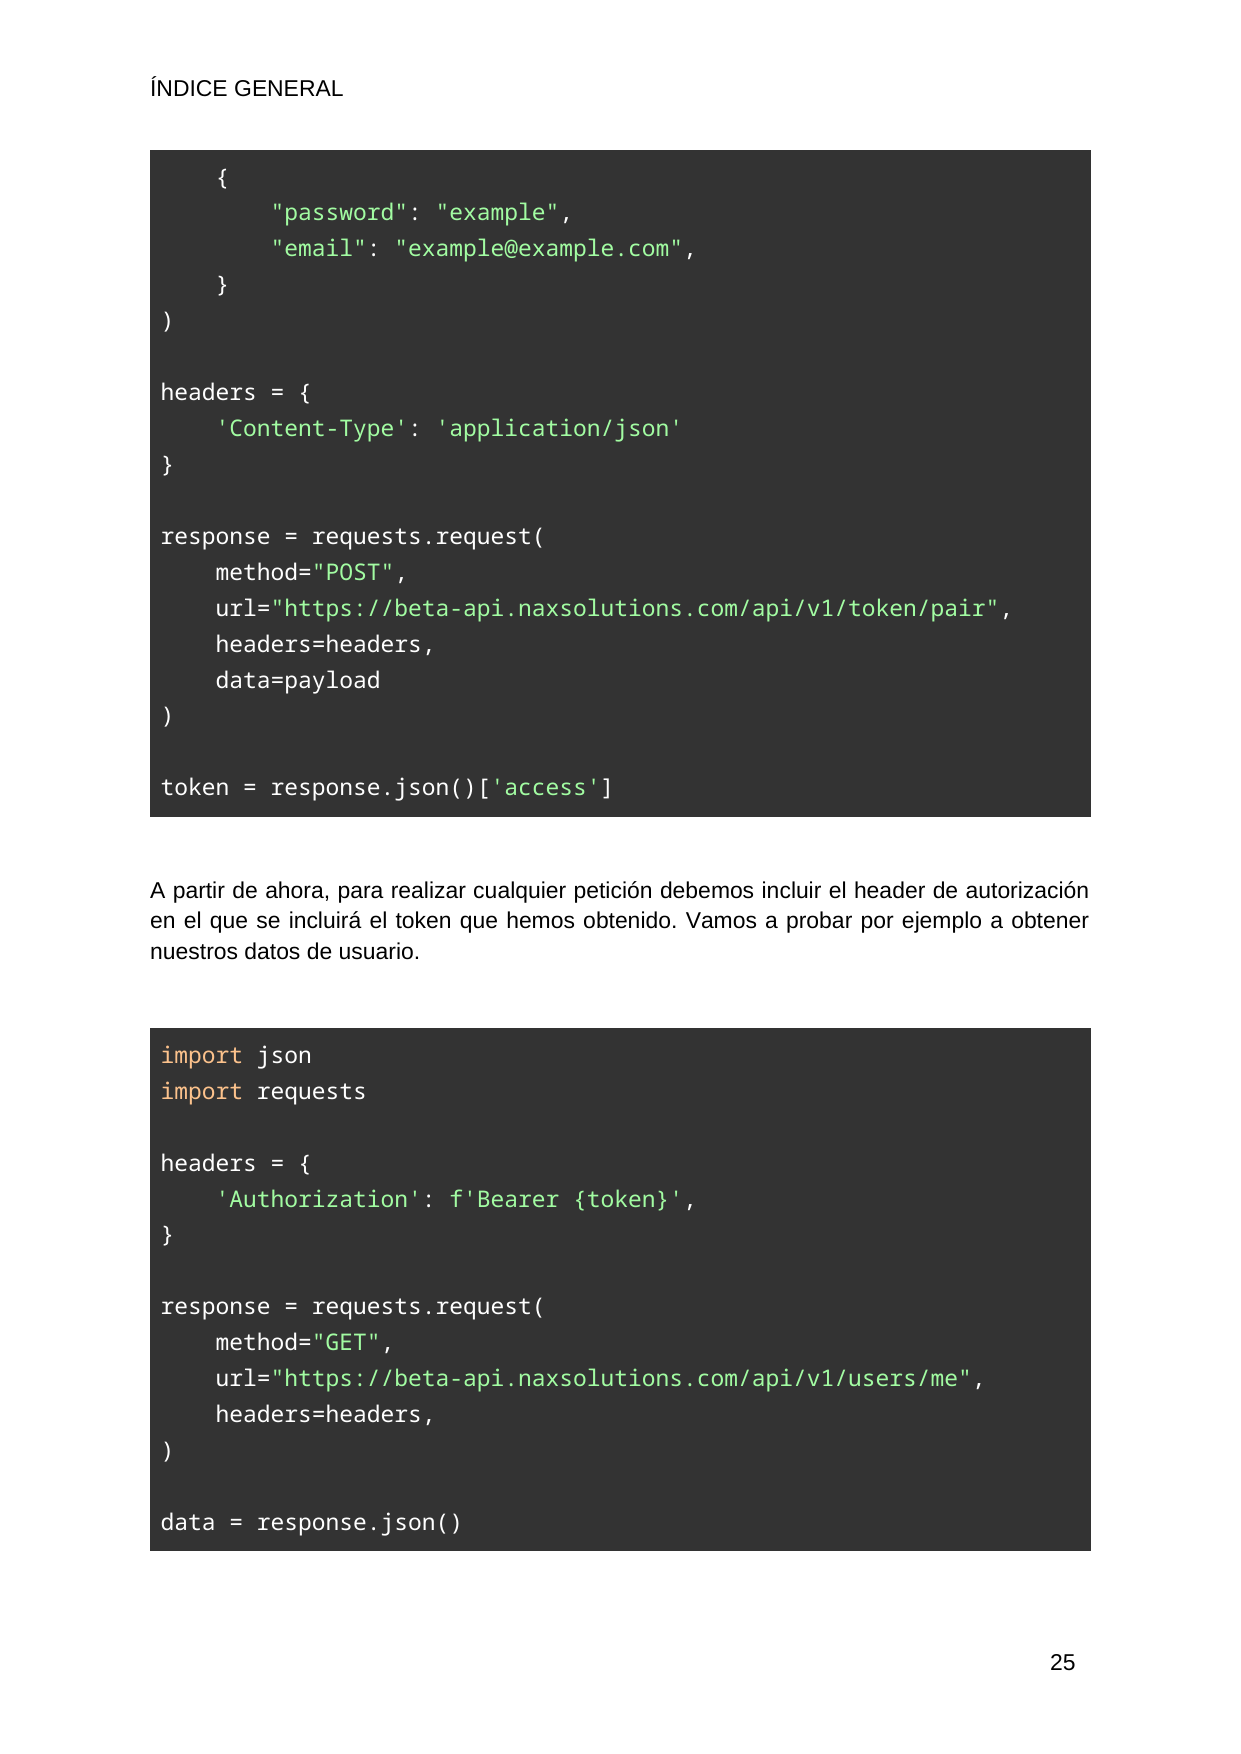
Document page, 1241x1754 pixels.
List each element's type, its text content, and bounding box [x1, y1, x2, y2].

text A partir de ahora, para realizar cualquier petición debemos incluir el header de autorización en el que se incluirá el token que hemos obtenido. Vamos a probar por ejemplo a obtener nuestros datos de usuario. [150, 877, 1090, 964]
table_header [150, 150, 1091, 817]
table_header import json import requests headers = { 'Authorization': f'Bearer {token}', } response = requests.request( method="GET", url="https://beta-api.naxsolutions.com/api/v1/users/me", headers=headers, ) data = response.json() [150, 1028, 1091, 1551]
